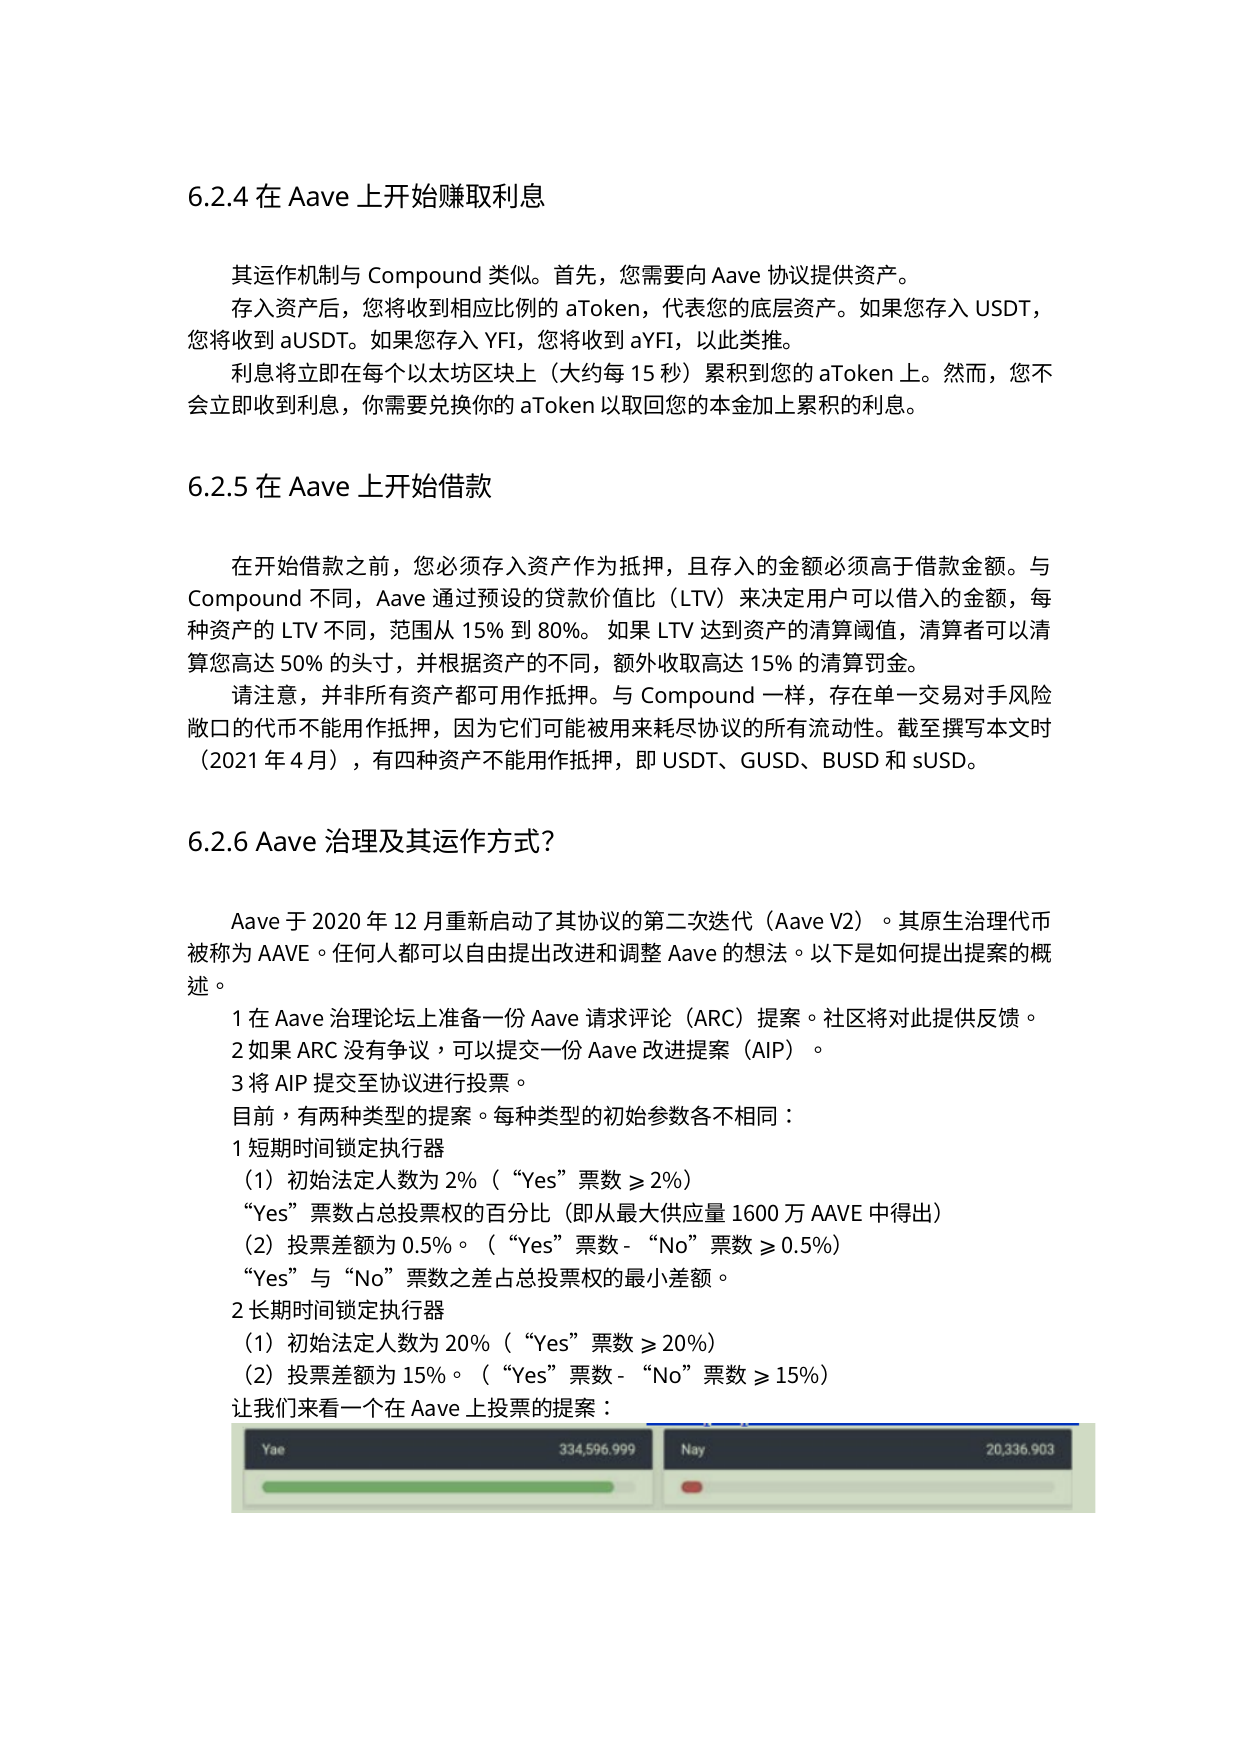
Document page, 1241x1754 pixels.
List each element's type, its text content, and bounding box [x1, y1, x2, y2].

text 1短期时间锁定执行器 [187, 1131, 1053, 1163]
subtitle 6.2.4 在Aave 上开始赚取利息 [187, 162, 1053, 227]
subtitle 6.2.6 Aave 治理及其运作方式？ [187, 807, 1053, 872]
text （1）初始法定人数为 2%（“Yes”票数 ⩾ 2%） [187, 1163, 1053, 1196]
text 目前，有两种类型的提案。每种类型的初始参数各不相同： [187, 1098, 1053, 1131]
text 其运作机制与 Compound 类似。首先，您需要向 Aave 协议提供资产。 [187, 258, 1053, 291]
text 2如果 ARC 没有争议，可以提交一份 Aave 改进提案（AIP）。 [187, 1033, 1053, 1066]
text Aave 于 2020 年 12 月重新启动了其协议的第二次迭代（Aave V2）。其原生治理代币被称为 AAVE。任何人都可以自由提出改进和调整 Aave 的想法。以下是如何提出提案的概述。 [187, 903, 1053, 1001]
text 存入资产后，您将收到相应比例的 aToken，代表您的底层资产。如果您存入 USDT，您将收到 aUSDT。如果您存入 YFI，您将收到 aYFI，以此类推。 [187, 291, 1053, 356]
text 在开始借款之前，您必须存入资产作为抵押，且存入的金额必须高于借款金额。与 Compound 不同，Aave 通过预设的贷款价值比（LTV）来决定用户可以借入的金额，每种资产的 LTV 不同，范围从 15% 到 80%。 如果 LTV 达到资产的清算阈值，清算者可以清算您高达 50% 的头寸，并根据资产的不同，额外收取高达 15% 的清算罚金。 [187, 548, 1053, 678]
text （2）投票差额为 15%。（“Yes”票数 - “No”票数 ⩾ 15%） [187, 1358, 1053, 1391]
text “Yes”与“No”票数之差占总投票权的最小差额。 [187, 1261, 1053, 1293]
text 利息将立即在每个以太坊区块上（大约每 15 秒）累积到您的 aToken 上。然而，您不会立即收到利息，你需要兑换你的aToken以取回您的本金加上累积的利息。 [187, 356, 1053, 421]
text 3将 AIP 提交至协议进行投票。 [187, 1066, 1053, 1098]
text （1）初始法定人数为 20%（“Yes”票数 ⩾ 20%） [187, 1326, 1053, 1358]
text 1在 Aave 治理论坛上准备一份 Aave 请求评论（ARC）提案。社区将对此提供反馈。 [187, 1001, 1053, 1033]
text 2长期时间锁定执行器 [187, 1293, 1053, 1326]
picture [231, 1423, 1096, 1513]
text （2）投票差额为 0.5%。（“Yes”票数 - “No”票数 ⩾ 0.5%） [187, 1228, 1053, 1261]
subtitle 6.2.5 在 Aave 上开始借款 [187, 452, 1053, 517]
text “Yes”票数占总投票权的百分比（即从最大供应量 1600 万 AAVE 中得出） [187, 1196, 1053, 1228]
text 请注意，并非所有资产都可用作抵押。与 Compound 一样，存在单一交易对手风险敞口的代币不能用作抵押，因为它们可能被用来耗尽协议的所有流动性。截至撰写本文时（2021年4月），有四种资产不能用作抵押，即 USDT、GUSD、BUSD 和 sUSD。 [187, 678, 1053, 776]
text 让我们来看一个在 Aave 上投票的提案： [187, 1391, 1053, 1423]
